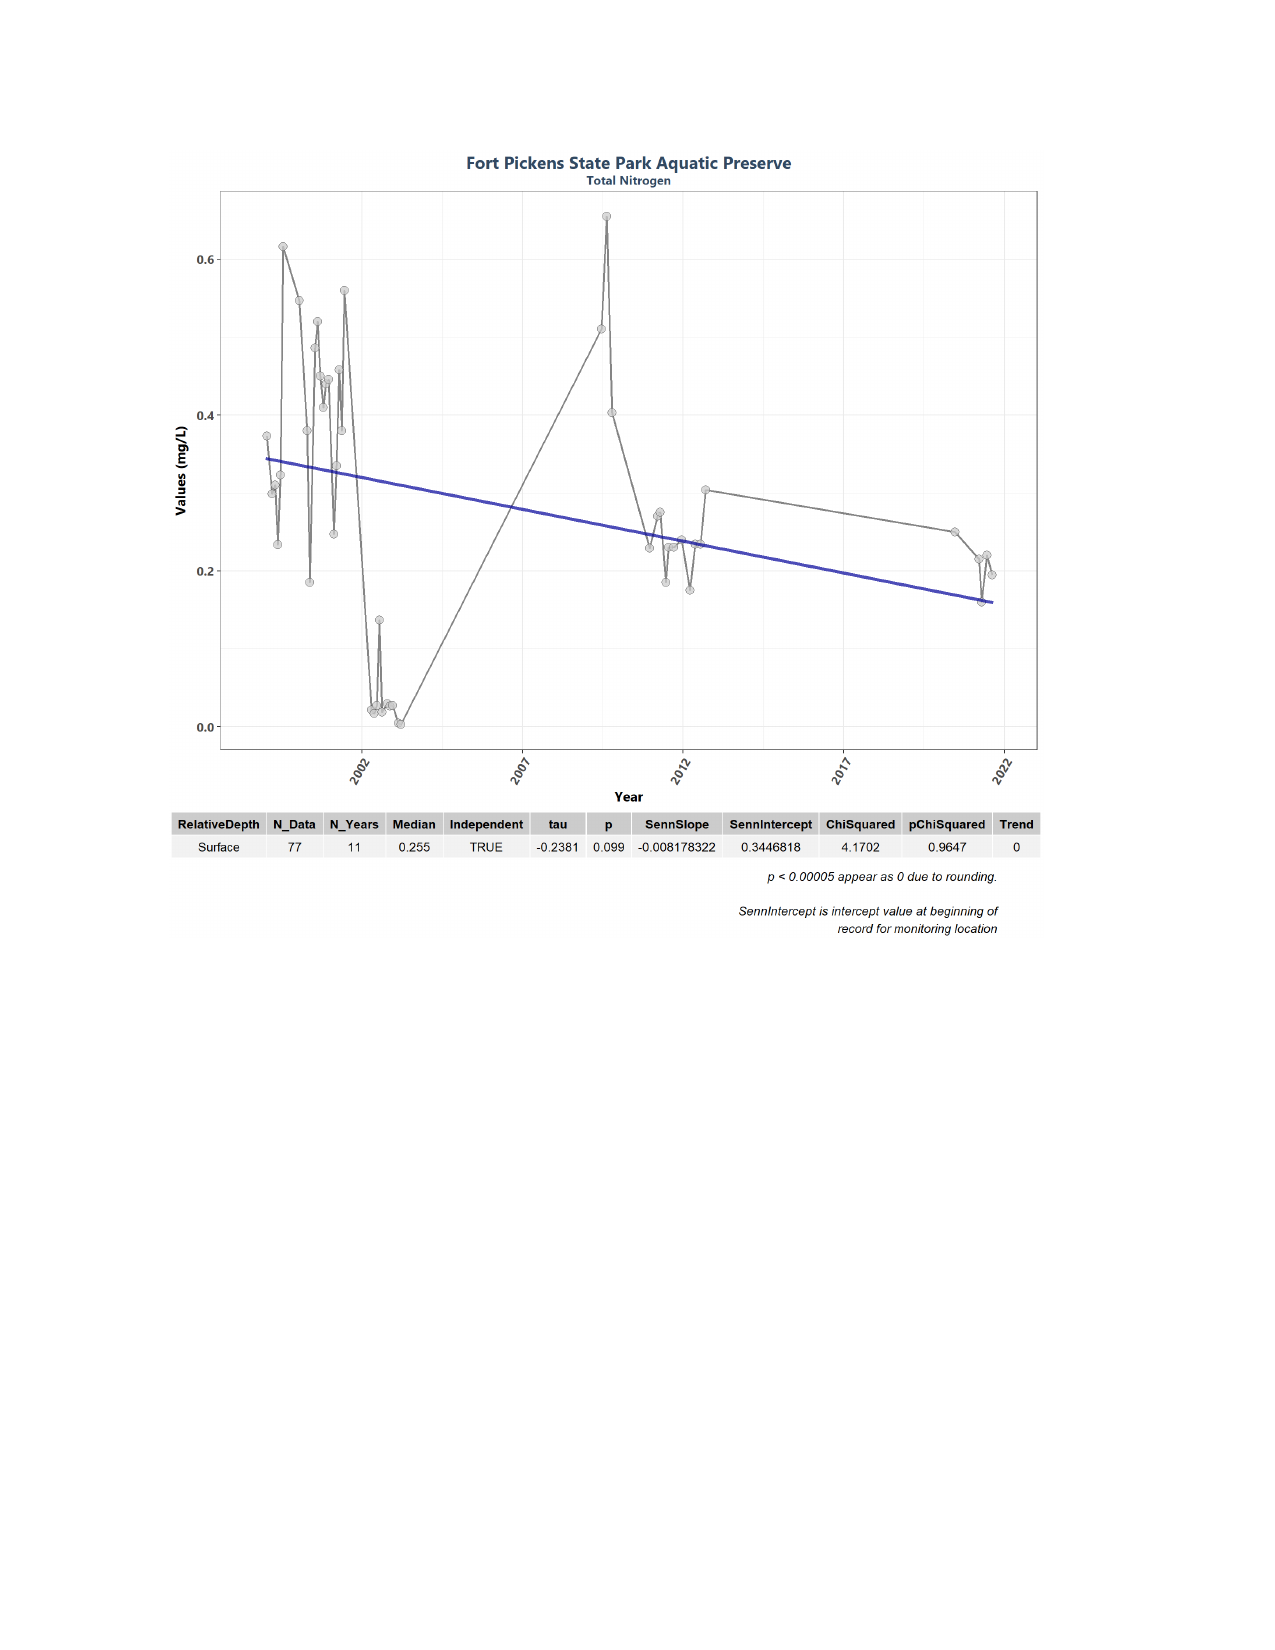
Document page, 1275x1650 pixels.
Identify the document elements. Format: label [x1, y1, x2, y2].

picture [168, 150, 1044, 938]
